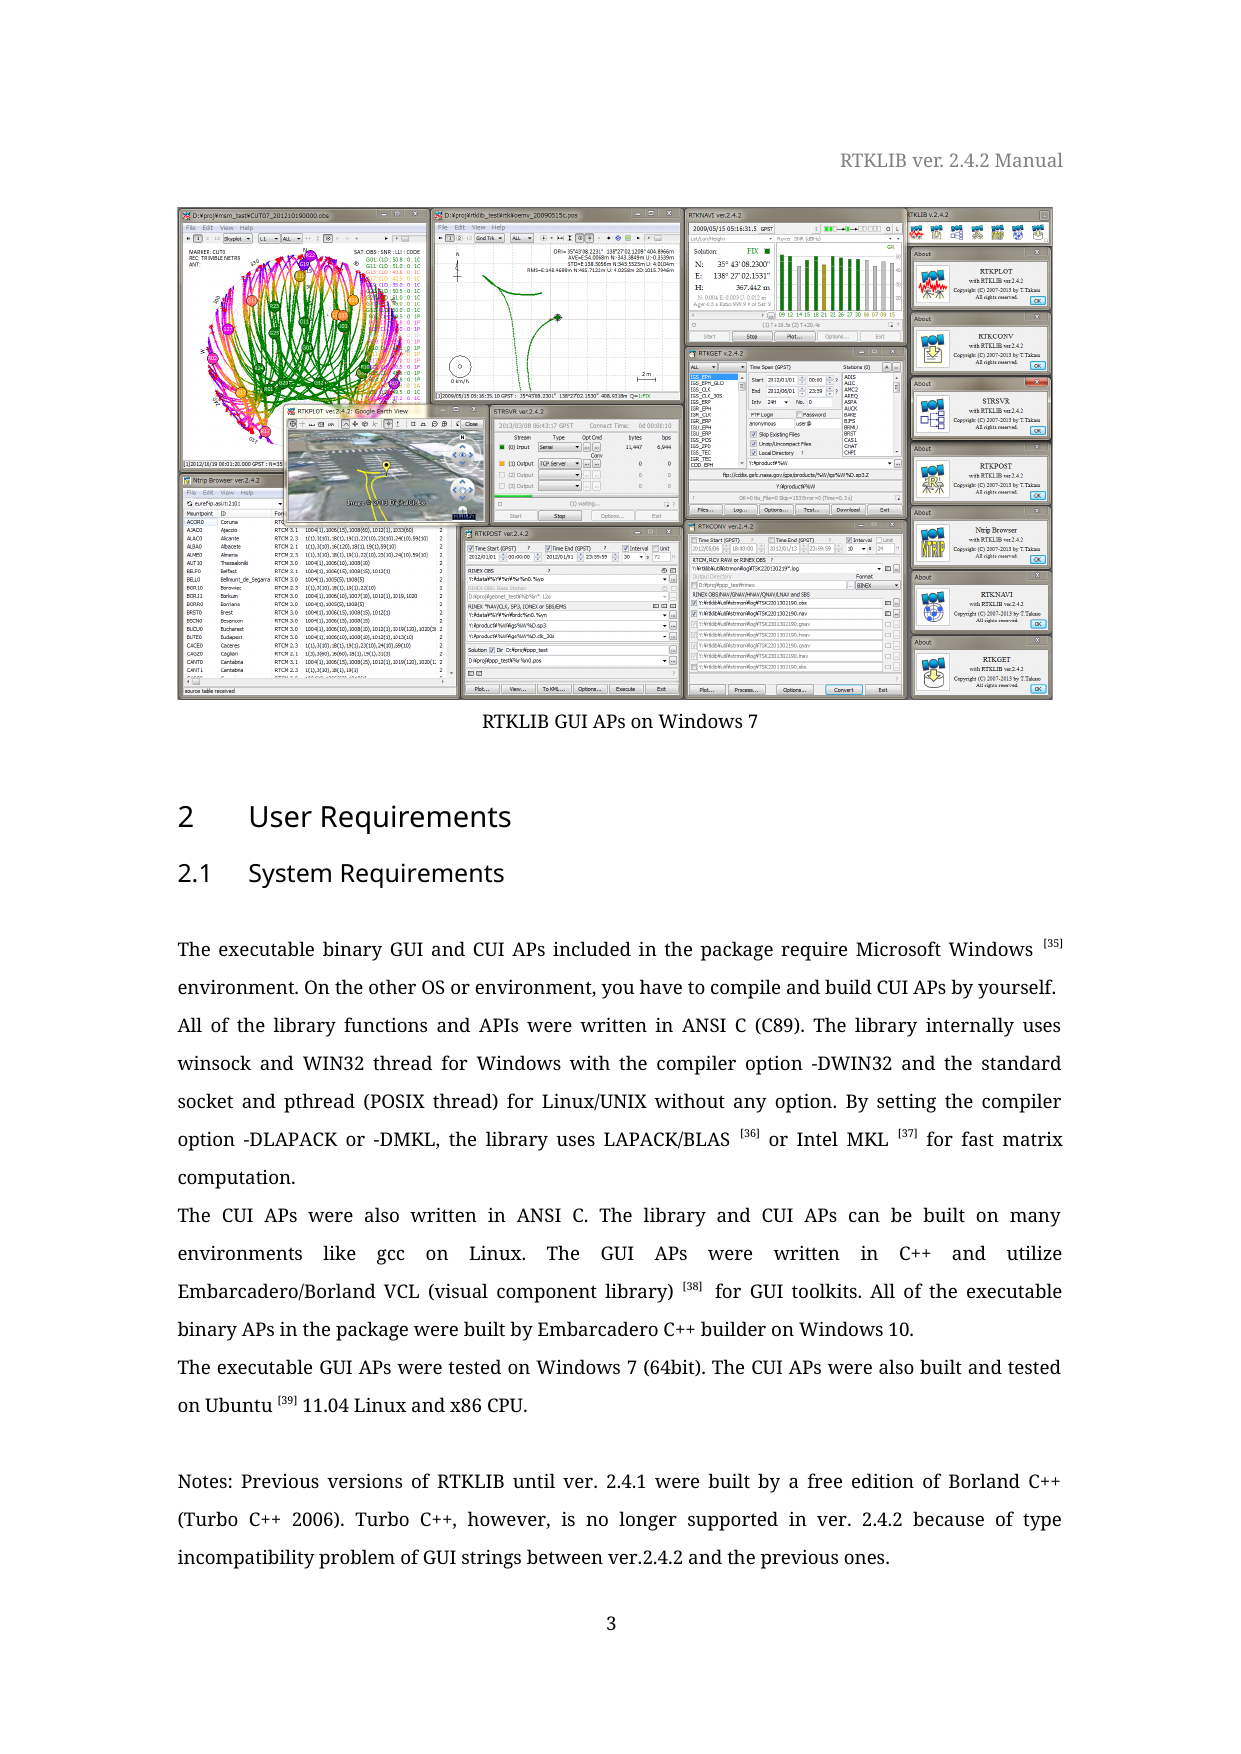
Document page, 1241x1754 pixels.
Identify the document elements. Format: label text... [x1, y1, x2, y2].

text The executable GUI APs were tested on Windows 7 (64bit). The CUI APs were also built and tested on Ubuntu [39] 11.04 Linux and x86 CPU. [177, 1348, 1063, 1424]
text The CUI APs were also written in ANSI C. The library and CUI APs can be built on many environments like gcc on Linux. The GUI APs were written in C++ and utilize Embarcadero/Borland VCL (visual component library) [38] for GUI toolkits. All of the executable binary APs in the package were built by Embarcadero C++ builder on Windows 10. [177, 1196, 1063, 1348]
text Notes: Previous versions of RTKLIB until ver. 2.4.1 were built by a free edition of Borland C++ (Turbo C++ 2006). Turbo C++, however, is no longer supported in ver. 2.4.2 because of type incompatibility problem of GUI strings between ver.2.4.2 and the previous ones. [177, 1462, 1063, 1576]
subtitle 2 User Requirements [177, 778, 1063, 854]
picture [177, 207, 1053, 700]
text RTKLIB GUI APs on Windows 7 [177, 702, 1063, 740]
text The executable binary GUI and CUI APs included in the package require Microsoft Windows [35] environment. On the other OS or environment, you have to compile and build CUI APs by yourself. [177, 930, 1063, 1006]
text All of the library functions and APIs were written in ANSI C (C89). The library internally uses winsock and WIN32 thread for Windows with the compiler option -DWIN32 and the standard socket and pthread (POSIX thread) for Linux/UNIX without any option. By setting the compiler option -DLAPACK or -DMKL, the library uses LAPACK/BLAS [36] or Intel MKL [37] for fast matrix computation. [177, 1006, 1063, 1196]
subtitle 2.1 System Requirements [177, 854, 1063, 892]
